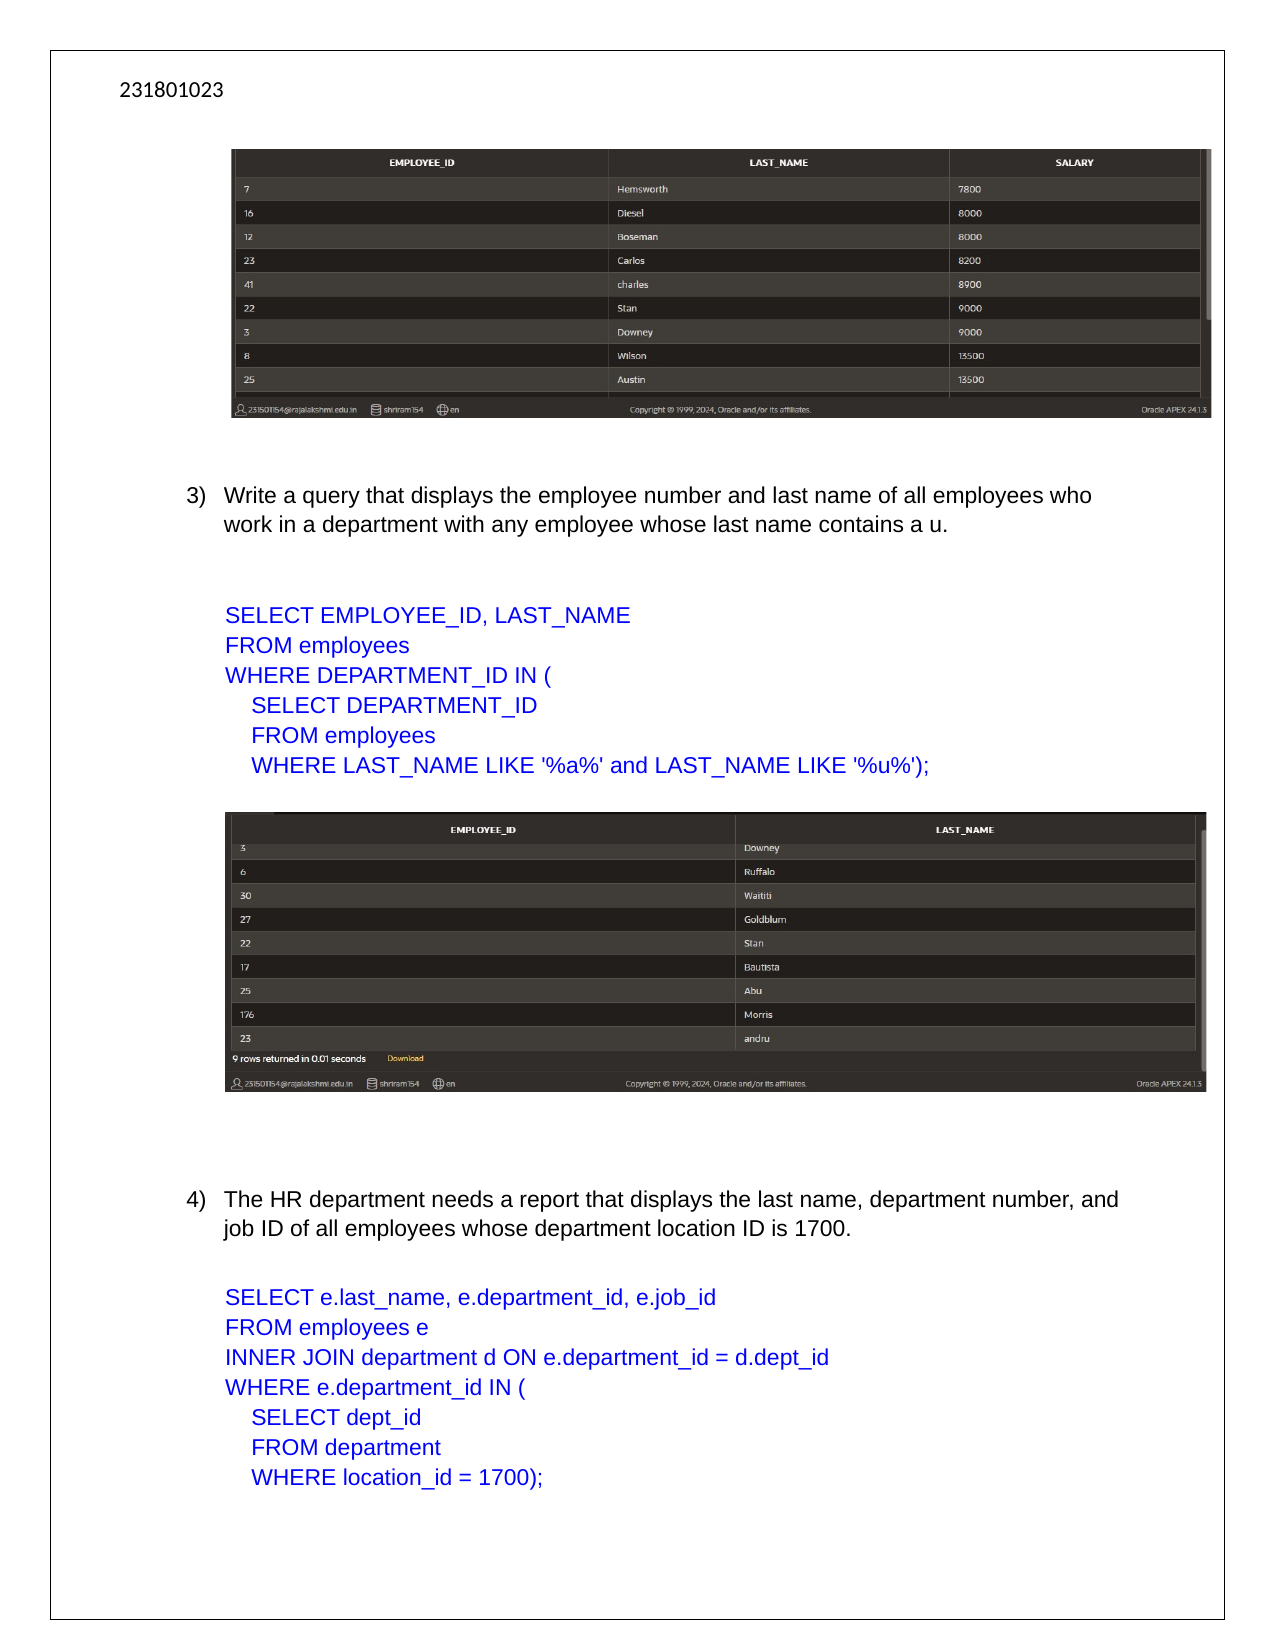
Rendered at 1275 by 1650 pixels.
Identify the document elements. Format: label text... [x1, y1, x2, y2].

text SELECT e.last_name, e.department_id, e.job_id [224, 1283, 1139, 1310]
text WHERE e.department_id IN ( [224, 1373, 1139, 1400]
text SELECT EMPLOYEE_ID, LAST_NAME [224, 602, 1139, 629]
text WHERE location_id = 1700); [251, 1463, 1139, 1490]
list The HR department needs a report that displays the last name, department number, and job ID of all employees whose department location ID is 1700. [186, 1186, 1129, 1241]
text WHERE LAST_NAME LIKE '%a%' and LAST_NAME LIKE '%u%'); [251, 752, 1139, 779]
picture [225, 812, 1207, 1092]
text FROM employees [224, 632, 1139, 659]
text SELECT dept_id [251, 1403, 1139, 1430]
text WHERE DEPARTMENT_ID IN ( [224, 662, 1139, 689]
text FROM employees [251, 722, 1139, 749]
text FROM employees e [224, 1313, 1139, 1340]
text INNER JOIN department d ON e.department_id = d.dept_id [224, 1343, 1139, 1370]
list Write a query that displays the employee number and last name of all employees who work in a department with any employee whose last name contains a u. [186, 482, 1129, 537]
text SELECT DEPARTMENT_ID [251, 692, 1139, 719]
text FROM department [251, 1433, 1139, 1460]
picture [231, 149, 1212, 418]
